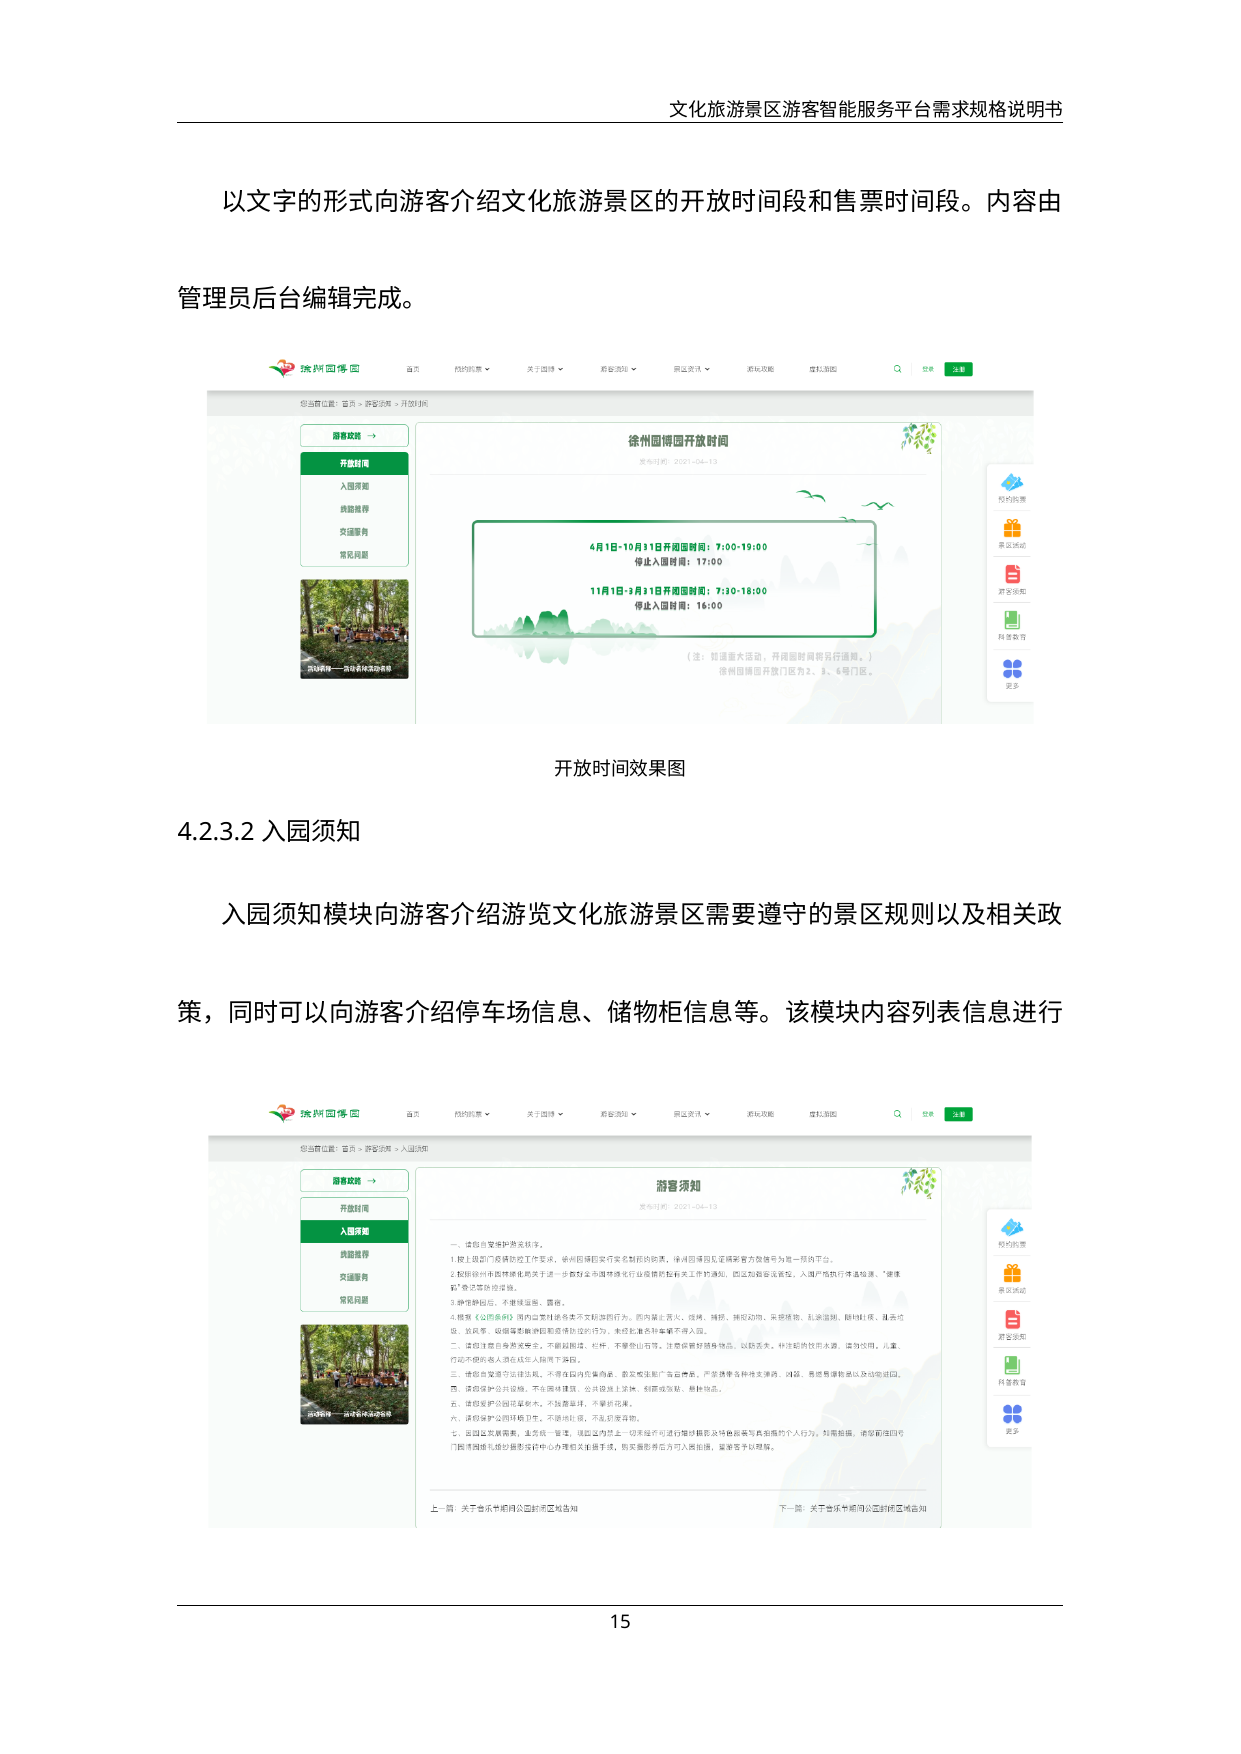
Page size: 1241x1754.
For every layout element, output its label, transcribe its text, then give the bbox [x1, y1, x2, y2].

text 入园须知模块向游客介绍游览文化旅游景区需要遵守的景区规则以及相关政策，同时可以向游客介绍停车场信息、储物柜信息等。该模块内容列表信息进行展示，点击可查看详细信息，内容由管理员后台编辑完成，可上传附件便于游客下载使用。 [177, 880, 1063, 1043]
picture [206, 1092, 1031, 1528]
list 入园须知 [177, 797, 1063, 862]
text 开放时间效果图 [177, 751, 1063, 783]
picture [206, 347, 1034, 724]
text 以文字的形式向游客介绍文化旅游景区的开放时间段和售票时间段。内容由管理员后台编辑完成。 [177, 167, 1063, 329]
